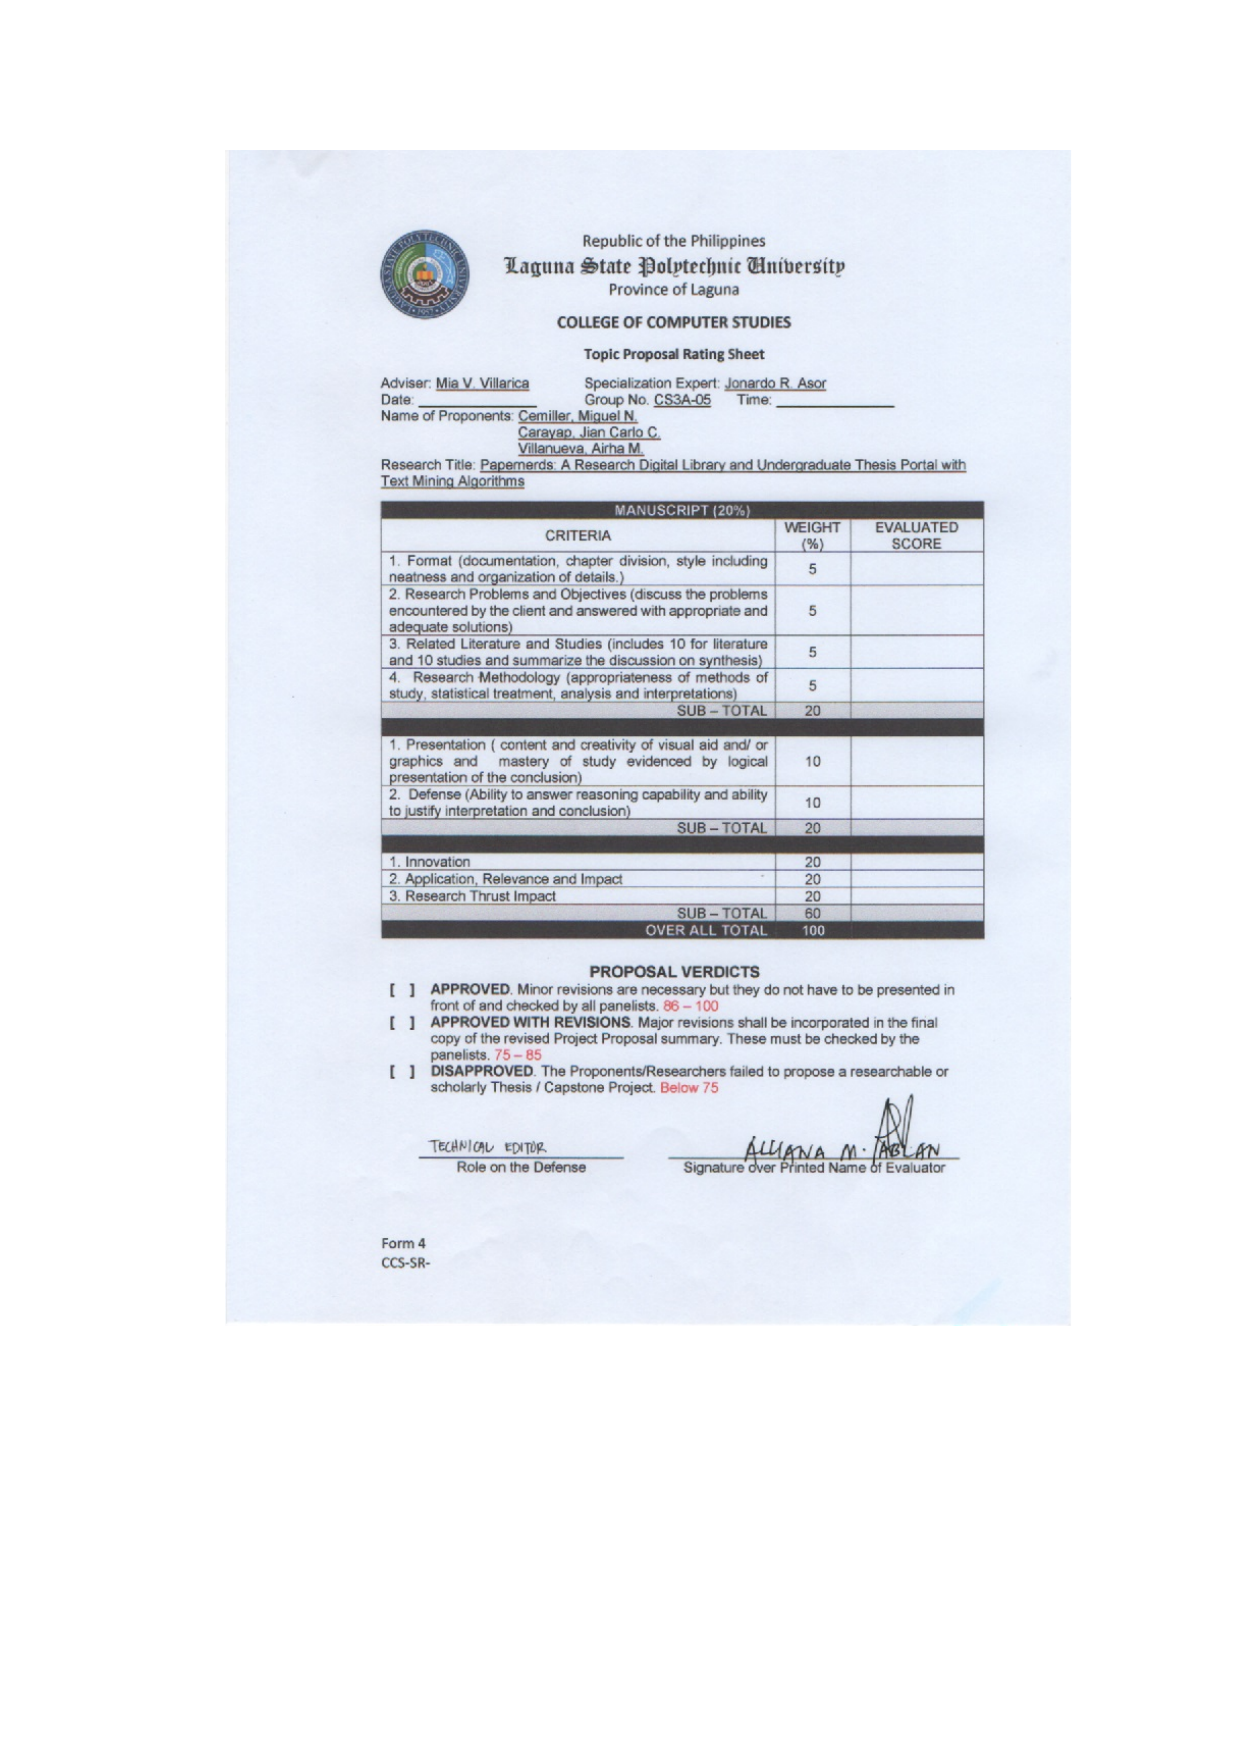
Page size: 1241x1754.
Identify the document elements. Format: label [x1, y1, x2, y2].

picture [225, 150, 1072, 1326]
